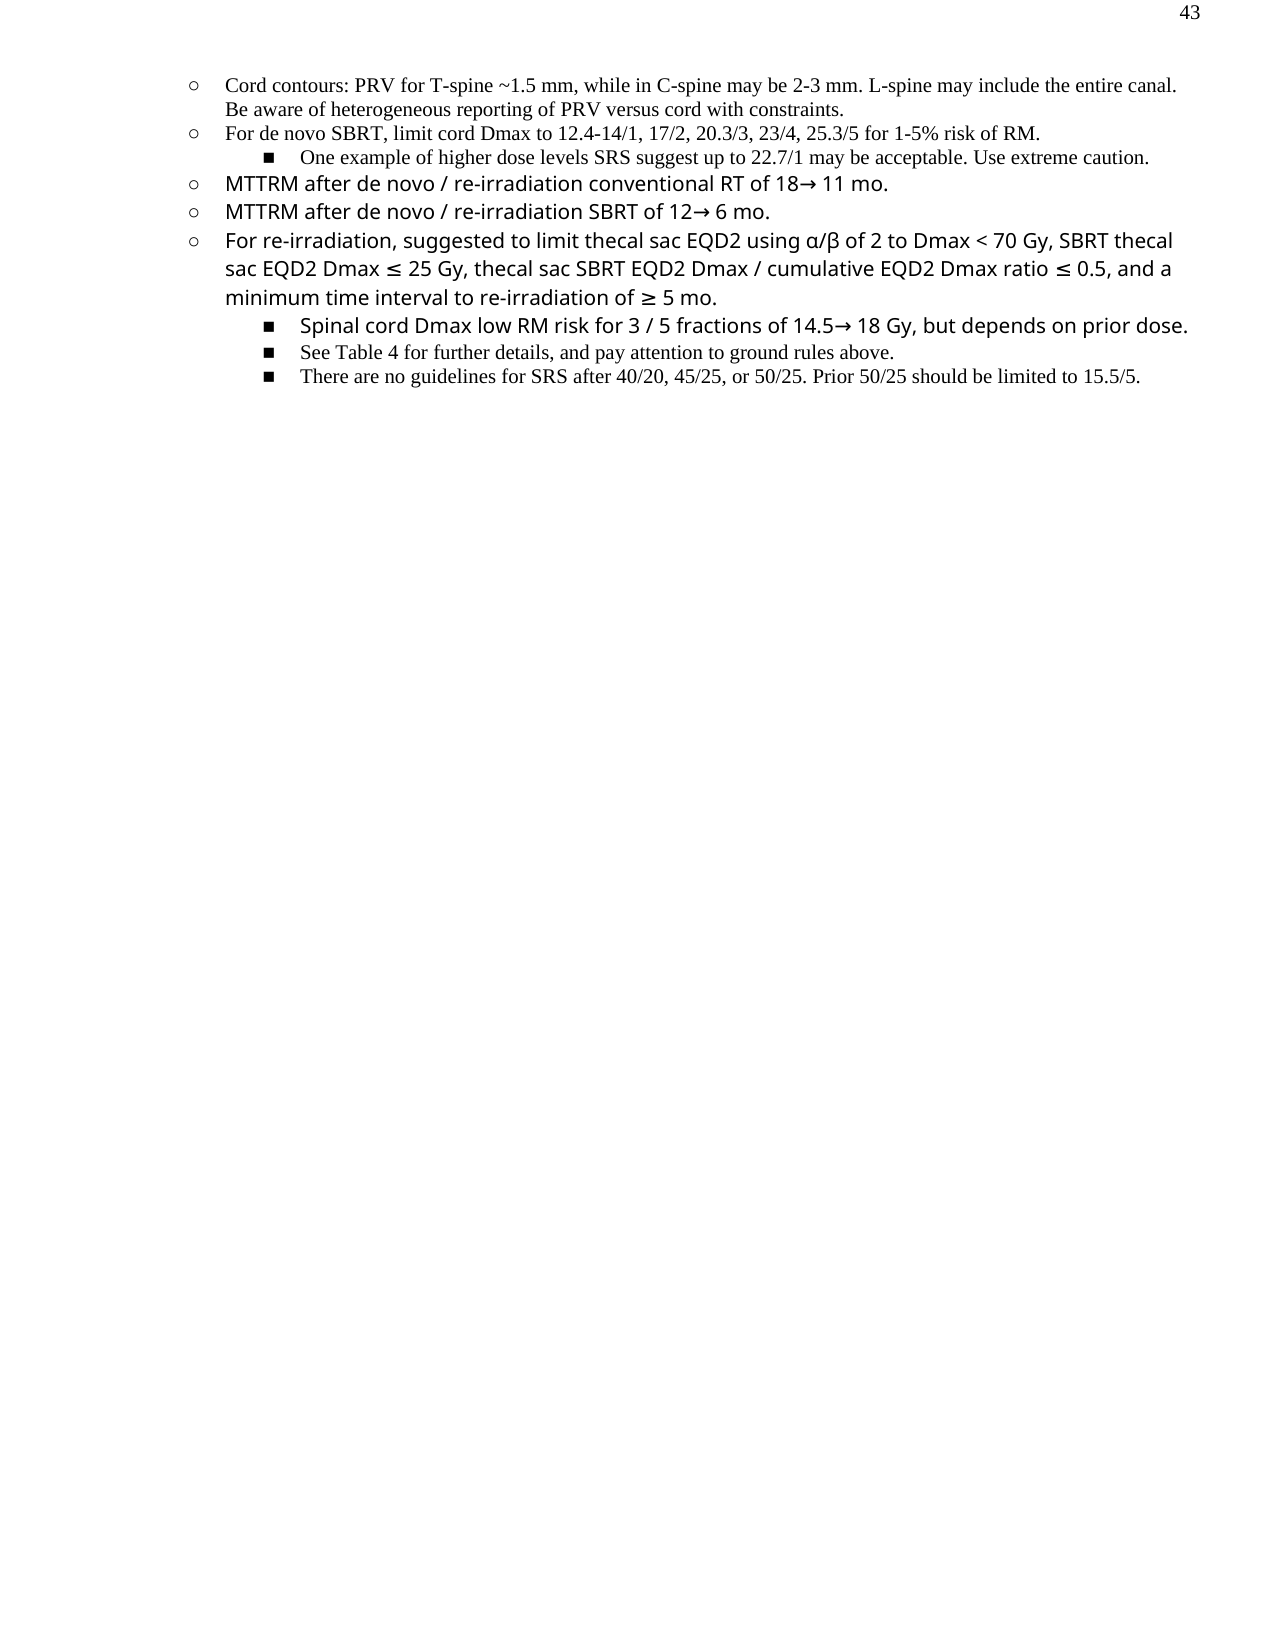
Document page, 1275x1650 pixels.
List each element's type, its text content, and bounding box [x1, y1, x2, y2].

list Cord contours: PRV for T-spine ~1.5 mm, while in C-spine may be 2-3 mm. L-spine may include the entire canal. Be aware of heterogeneous reporting of PRV versus cord with constraints. [187, 73, 1200, 121]
list MTTRM after de novo / re-irradiation SBRT of 12→ 6 mo. [187, 197, 1200, 226]
list One example of higher dose levels SRS suggest up to 22.7/1 may be acceptable. Use extreme caution. [262, 145, 1200, 169]
list There are no guidelines for SRS after 40/20, 45/25, or 50/25. Prior 50/25 should be limited to 15.5/5. [262, 364, 1200, 388]
list Spinal cord Dmax low RM risk for 3 / 5 fractions of 14.5→ 18 Gy, but depends on prior dose. [262, 311, 1200, 339]
list MTTRM after de novo / re-irradiation conventional RT of 18→ 11 mo. [187, 169, 1200, 197]
list For re-irradiation, suggested to limit thecal sac EQD2 using α/β of 2 to Dmax < 70 Gy, SBRT thecal sac EQD2 Dmax ≤ 25 Gy, thecal sac SBRT EQD2 Dmax / cumulative EQD2 Dmax ratio ≤ 0.5, and a minimum time interval to re-irradiation of ≥ 5 mo. [187, 226, 1200, 311]
list See Table 4 for further details, and pay attention to ground rules above. [262, 339, 1200, 364]
list For de novo SBRT, limit cord Dmax to 12.4-14/1, 17/2, 20.3/3, 23/4, 25.3/5 for 1-5% risk of RM. [187, 121, 1200, 145]
